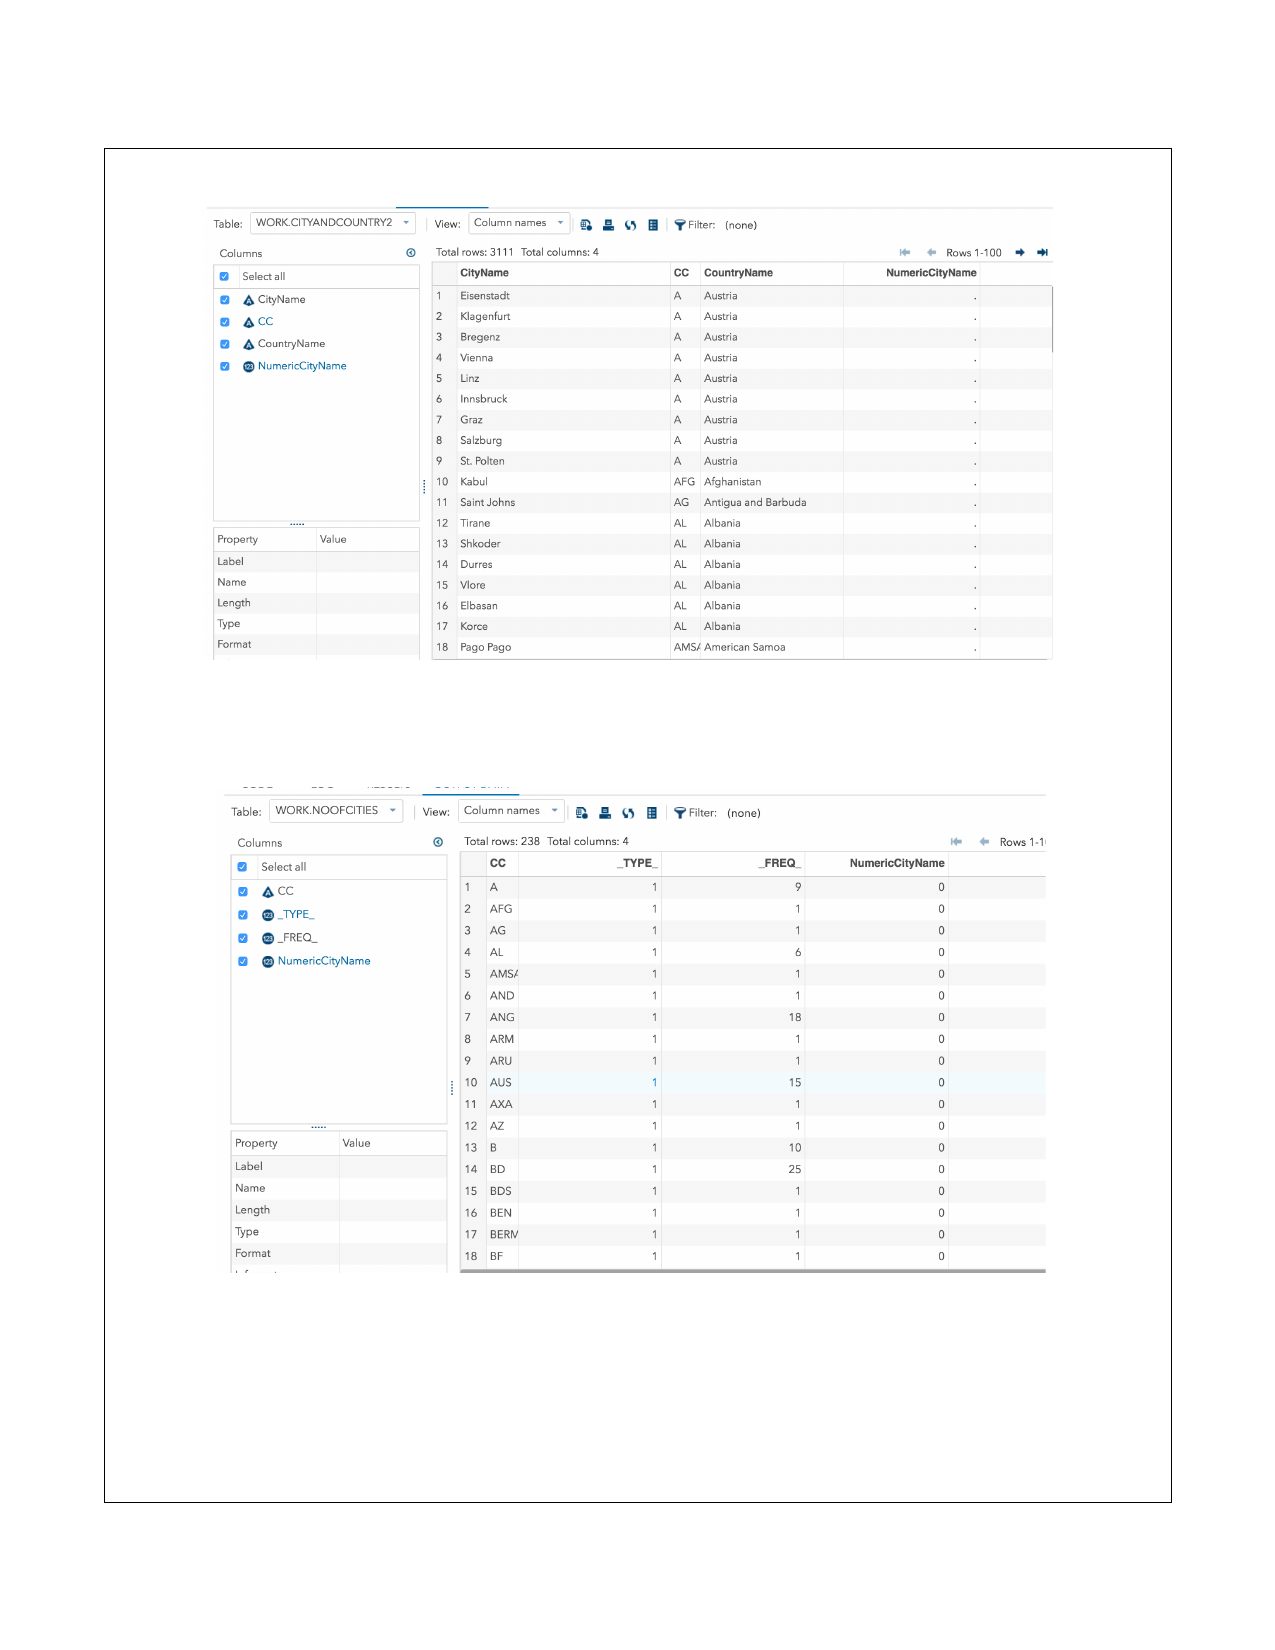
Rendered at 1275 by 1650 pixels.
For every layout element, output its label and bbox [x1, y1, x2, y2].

picture [201, 206, 1054, 660]
picture [215, 787, 1046, 1273]
